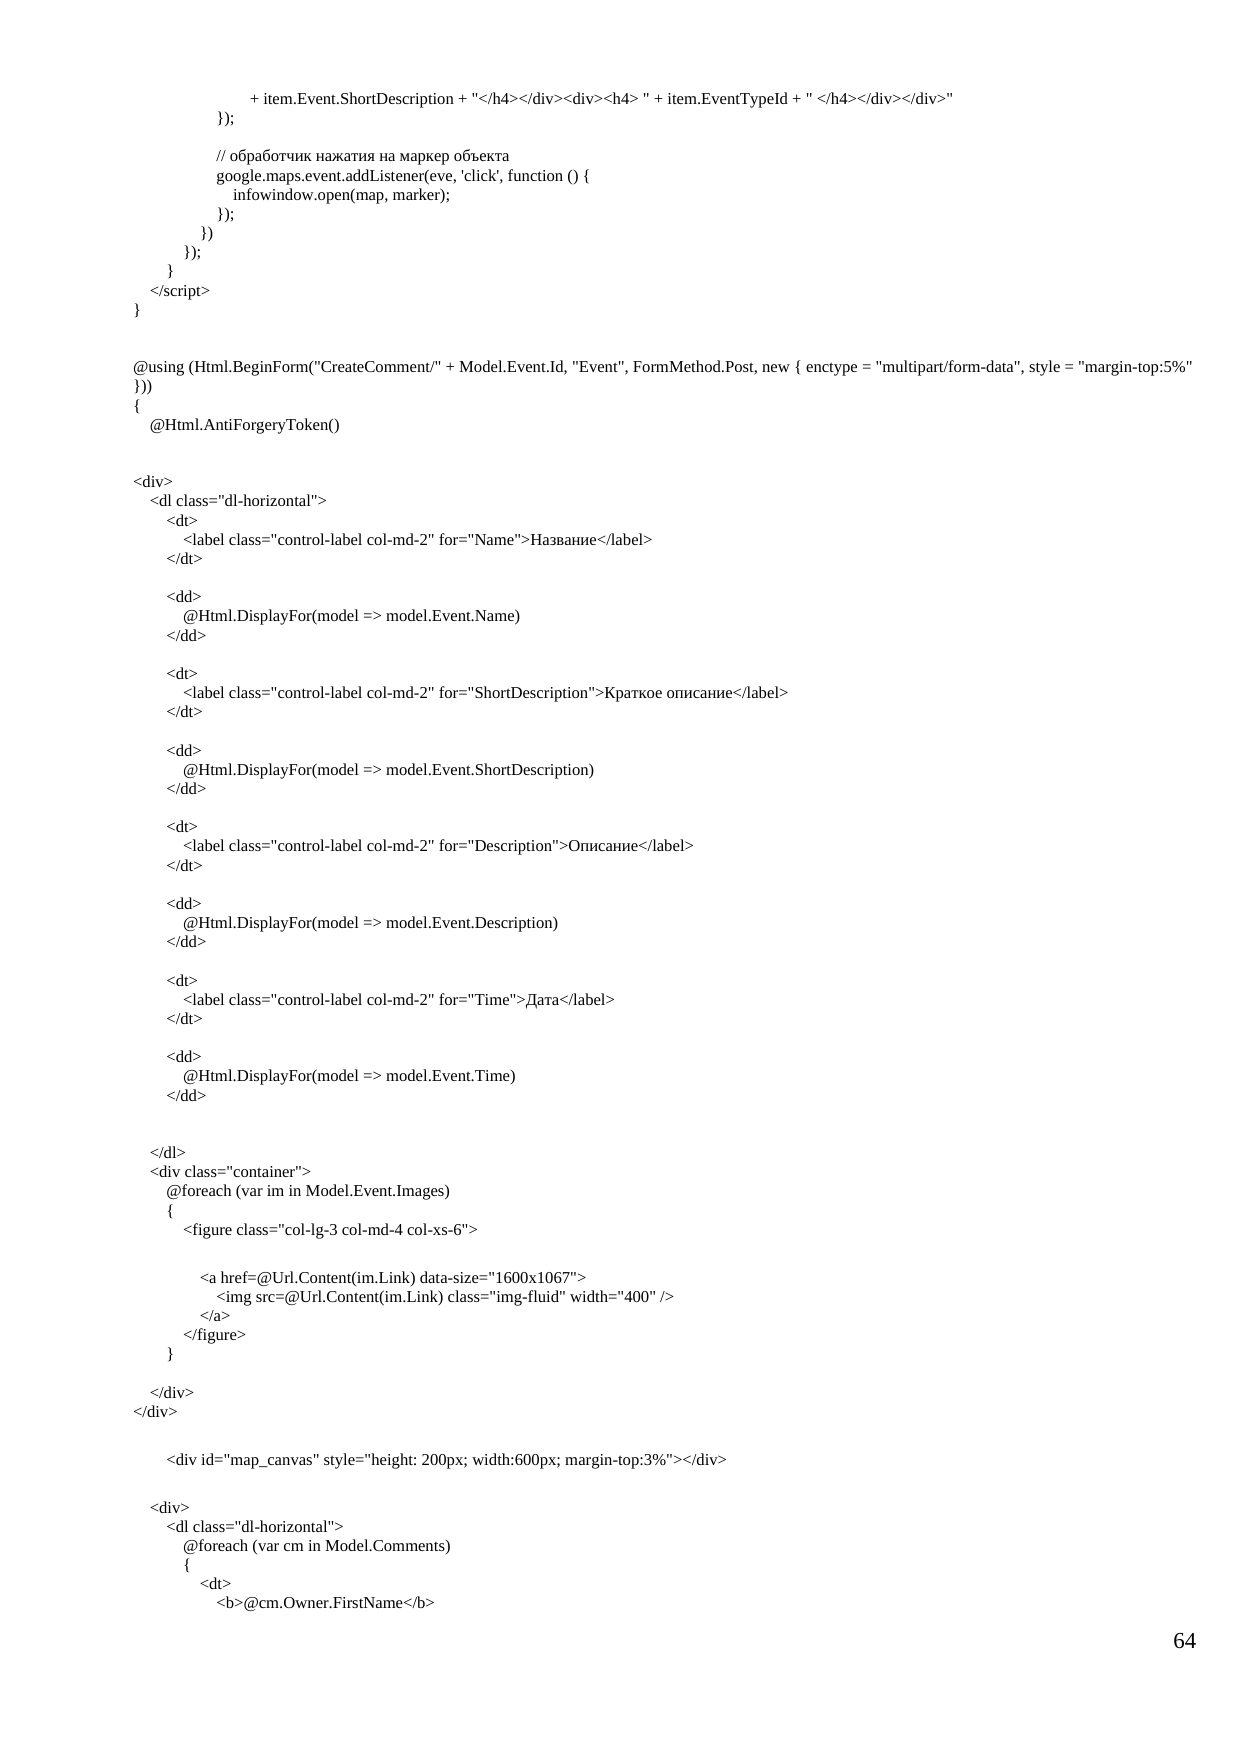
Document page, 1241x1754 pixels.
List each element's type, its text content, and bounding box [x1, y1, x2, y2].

text </dd> [133, 1085, 1196, 1104]
text @Html.DisplayFor(model => model.Event.ShortDescription) [133, 759, 1196, 779]
text <dt> [133, 510, 1196, 529]
text </script> [133, 280, 1196, 299]
text <a href=@Url.Content(im.Link) data-size="1600x1067"> [133, 1267, 1196, 1287]
text <div class="container"> [133, 1162, 1196, 1181]
text @Html.DisplayFor(model => model.Event.Name) [133, 606, 1196, 625]
text </dl> [133, 1143, 1196, 1162]
text } [133, 1344, 1196, 1363]
text }); [133, 108, 1196, 127]
text @Html.AntiForgeryToken() [133, 414, 1196, 434]
text </dt> [133, 855, 1196, 874]
text @using (Html.BeginForm("CreateComment/" + Model.Event.Id, "Event", FormMethod.Post, new { enctype = "multipart/form-data", style = "margin-top:5%" })) [133, 357, 1196, 395]
text <dd> [133, 894, 1196, 913]
text { [133, 1200, 1196, 1219]
text @foreach (var cm in Model.Comments) [133, 1536, 1196, 1555]
text <dd> [133, 587, 1196, 606]
text + item.Event.ShortDescription + "</h4></div><div><h4> " + item.EventTypeId + " </h4></div></div>" [133, 89, 1196, 108]
text <dl class="dl-horizontal"> [133, 491, 1196, 510]
text </dd> [133, 779, 1196, 798]
text } [133, 299, 1196, 319]
text <dt> [133, 1574, 1196, 1593]
text </a> [133, 1306, 1196, 1325]
text <b>@cm.Owner.FirstName</b> [133, 1593, 1196, 1612]
text <dt> [133, 817, 1196, 836]
text <label class="control-label col-md-2" for="Name">Название</label> [133, 529, 1196, 549]
text google.maps.event.addListener(eve, 'click', function () { [133, 165, 1196, 184]
text <figure class="col-lg-3 col-md-4 col-xs-6"> [133, 1219, 1196, 1239]
text </dt> [133, 549, 1196, 568]
text <div id="map_canvas" style="height: 200px; width:600px; margin-top:3%"></div> [133, 1449, 1196, 1469]
text }) [133, 223, 1196, 242]
text }); [133, 204, 1196, 223]
text </dd> [133, 932, 1196, 951]
text { [133, 395, 1196, 414]
text // обработчик нажатия на маркер объекта [133, 146, 1196, 165]
text <dd> [133, 740, 1196, 759]
text @Html.DisplayFor(model => model.Event.Description) [133, 913, 1196, 932]
text </dt> [133, 1009, 1196, 1028]
text <label class="control-label col-md-2" for="Description">Описание</label> [133, 836, 1196, 855]
text @foreach (var im in Model.Event.Images) [133, 1181, 1196, 1200]
text <dt> [133, 970, 1196, 989]
text </div> [133, 1382, 1196, 1402]
text <dl class="dl-horizontal"> [133, 1517, 1196, 1536]
text { [133, 1555, 1196, 1574]
text </figure> [133, 1325, 1196, 1344]
text <div> [133, 472, 1196, 491]
text <label class="control-label col-md-2" for="Time">Дата</label> [133, 989, 1196, 1009]
text } [133, 261, 1196, 280]
text }); [133, 242, 1196, 261]
text <dt> [133, 664, 1196, 683]
text </dt> [133, 702, 1196, 721]
text <dd> [133, 1047, 1196, 1066]
text </div> [133, 1402, 1196, 1421]
text </dd> [133, 625, 1196, 644]
text <div> [133, 1497, 1196, 1517]
text <label class="control-label col-md-2" for="ShortDescription">Краткое описание</label> [133, 683, 1196, 702]
text @Html.DisplayFor(model => model.Event.Time) [133, 1066, 1196, 1085]
text infowindow.open(map, marker); [133, 184, 1196, 204]
text <img src=@Url.Content(im.Link) class="img-fluid" width="400" /> [133, 1287, 1196, 1306]
